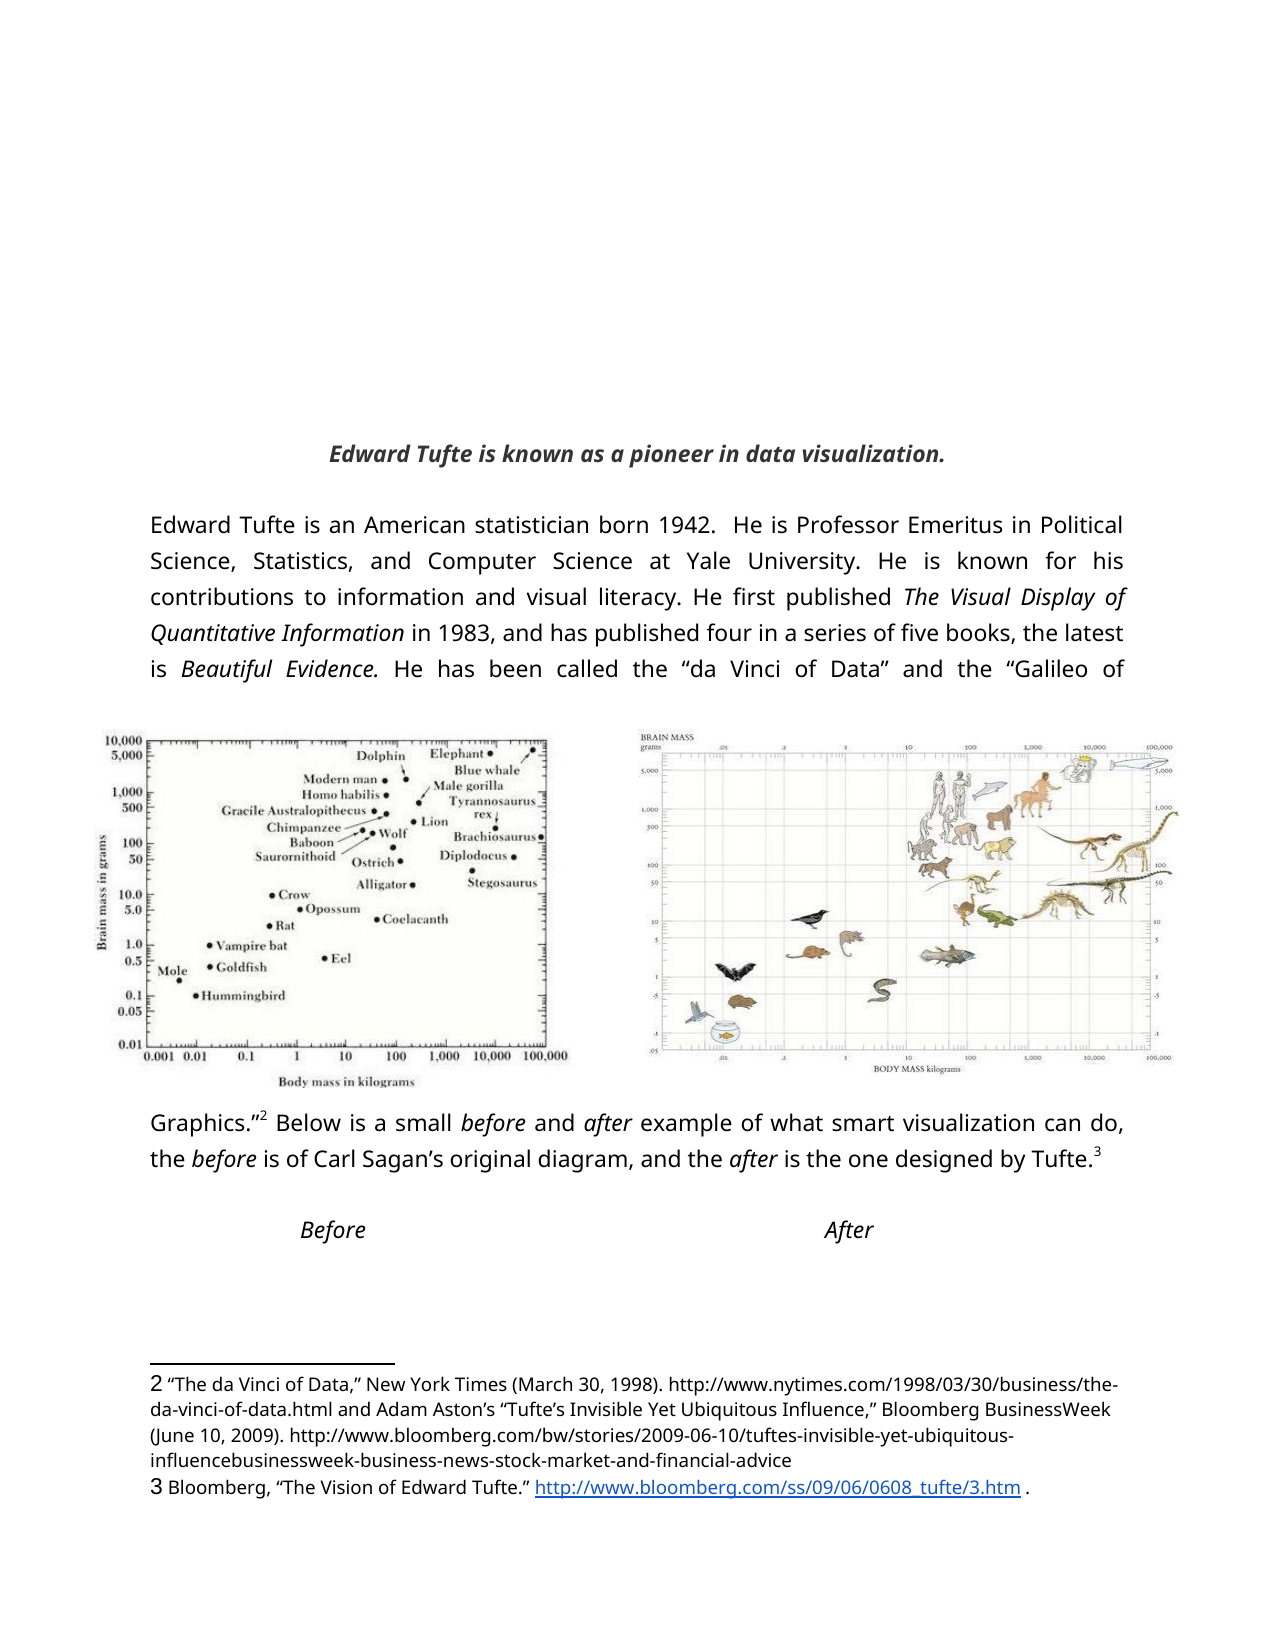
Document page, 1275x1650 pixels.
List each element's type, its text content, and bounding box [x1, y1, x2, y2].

picture [637, 729, 1181, 1077]
text Before After [225, 1214, 1125, 1246]
picture [93, 729, 572, 1088]
text Edward Tufte is known as a pioneer in data visualization. [150, 437, 1125, 469]
